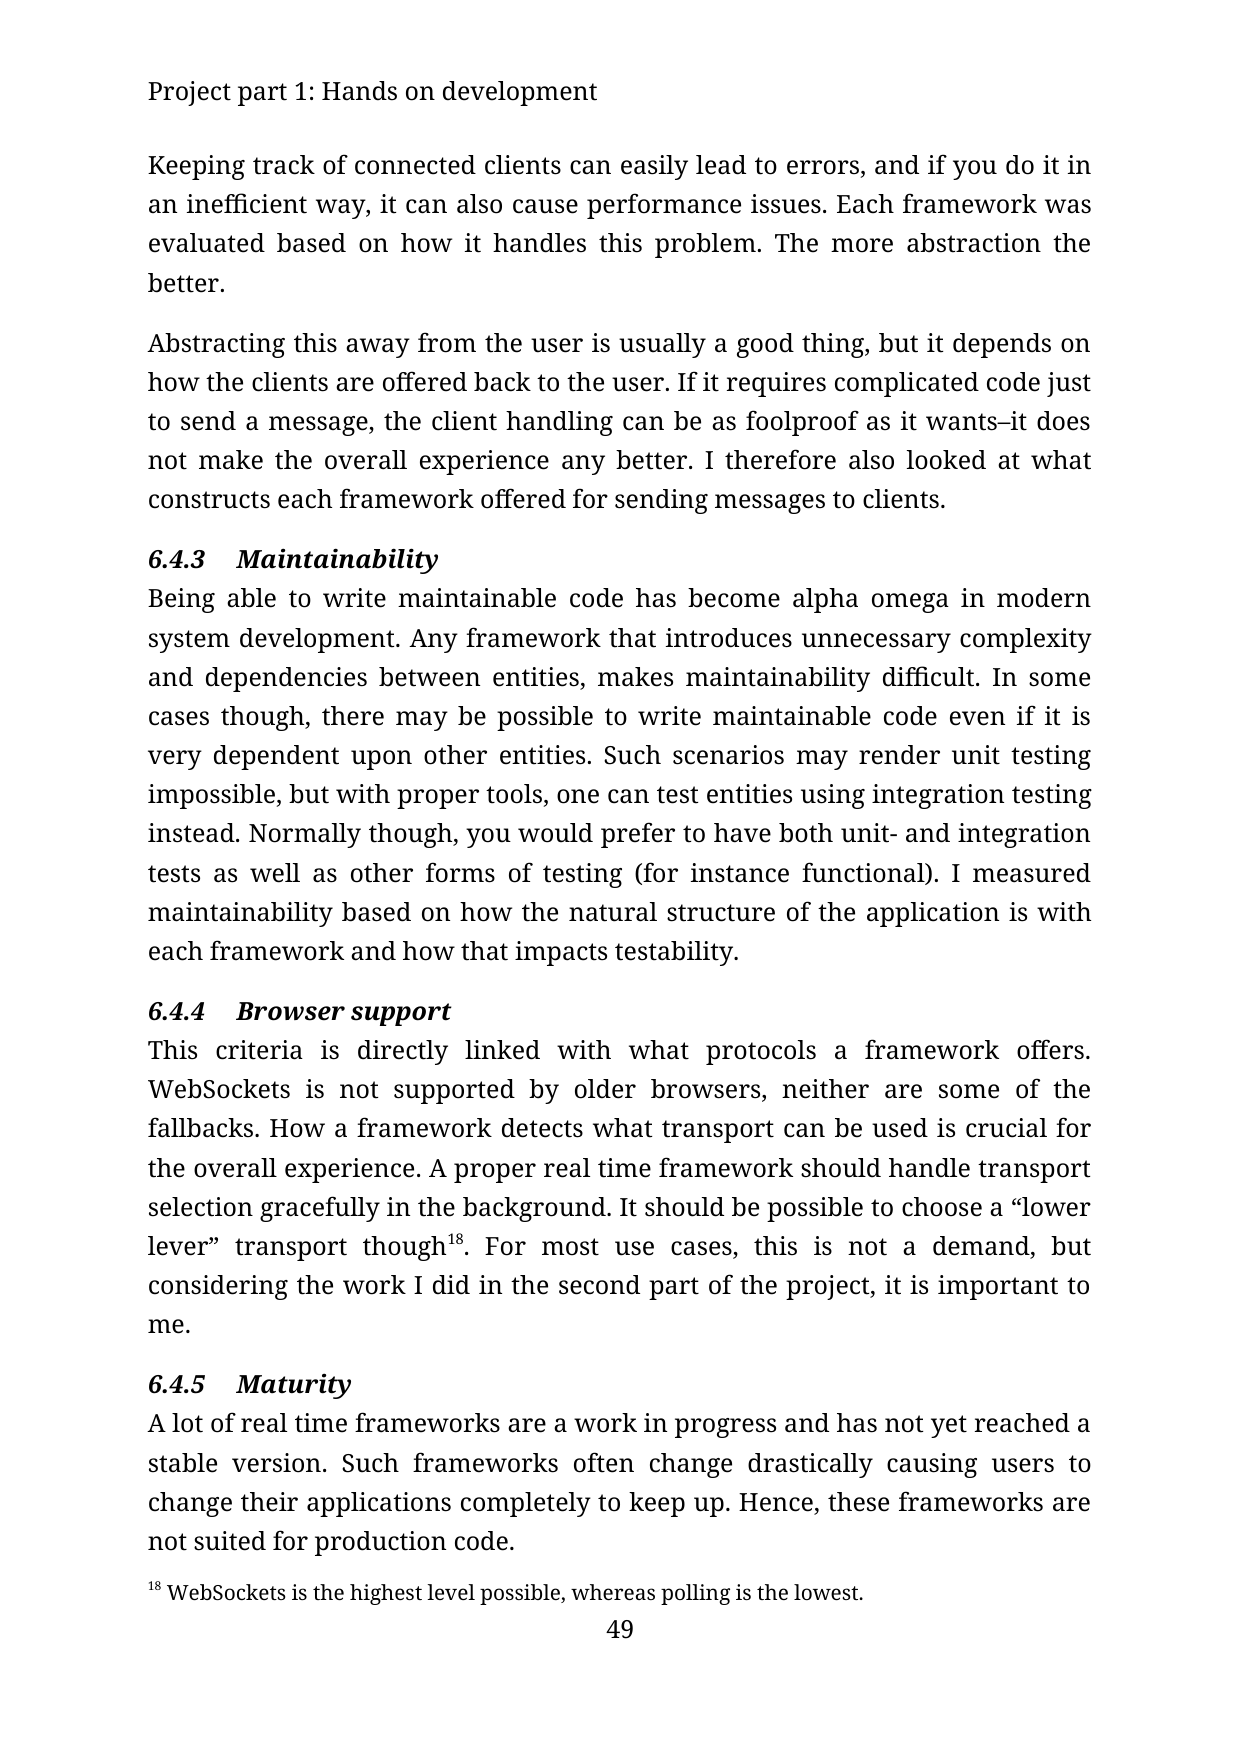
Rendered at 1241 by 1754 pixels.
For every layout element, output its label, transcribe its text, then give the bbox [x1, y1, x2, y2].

subtitle Maturity [148, 1367, 1092, 1401]
subtitle Browser support [148, 993, 1092, 1028]
text A lot of real time frameworks are a work in progress and has not yet reached a stable version. Such frameworks often change drastically causing users to change their applications completely to keep up. Hence, these frameworks are not suited for production code. [148, 1406, 1092, 1558]
text Being able to write maintainable code has become alpha omega in modern system development. Any framework that introduces unnecessary complexity and dependencies between entities, makes maintainability difficult. In some cases though, there may be possible to write maintainable code even if it is very dependent upon other entities. Such scenarios may render unit testing impossible, but with proper tools, one can test entities using integration testing instead. Normally though, you would prefer to have both unit- and integration tests as well as other forms of testing (for instance functional). I measured maintainability based on how the natural structure of the application is with each framework and how that impacts testability. [148, 581, 1092, 968]
text Abstracting this away from the user is usually a good thing, but it depends on how the clients are offered back to the user. If it requires complicated code just to send a message, the client handling can be as foolproof as it wants–it does not make the overall experience any better. I therefore also looked at what constructs each framework offered for sending messages to clients. [148, 325, 1092, 516]
subtitle Maintainability [148, 542, 1092, 576]
text Keeping track of connected clients can easily lead to errors, and if you do it in an inefficient way, it can also cause performance issues. Each framework was evaluated based on how it handles this problem. The more abstraction the better. [148, 148, 1092, 299]
text This criteria is directly linked with what protocols a framework offers. WebSockets is not supported by older browsers, neither are some of the fallbacks. How a framework detects what transport can be used is crucial for the overall experience. A proper real time framework should handle transport selection gracefully in the background. It should be possible to choose a “lower lever” transport though. For most use cases, this is not a demand, but considering the work I did in the second part of the project, it is important to me. [148, 1033, 1092, 1341]
